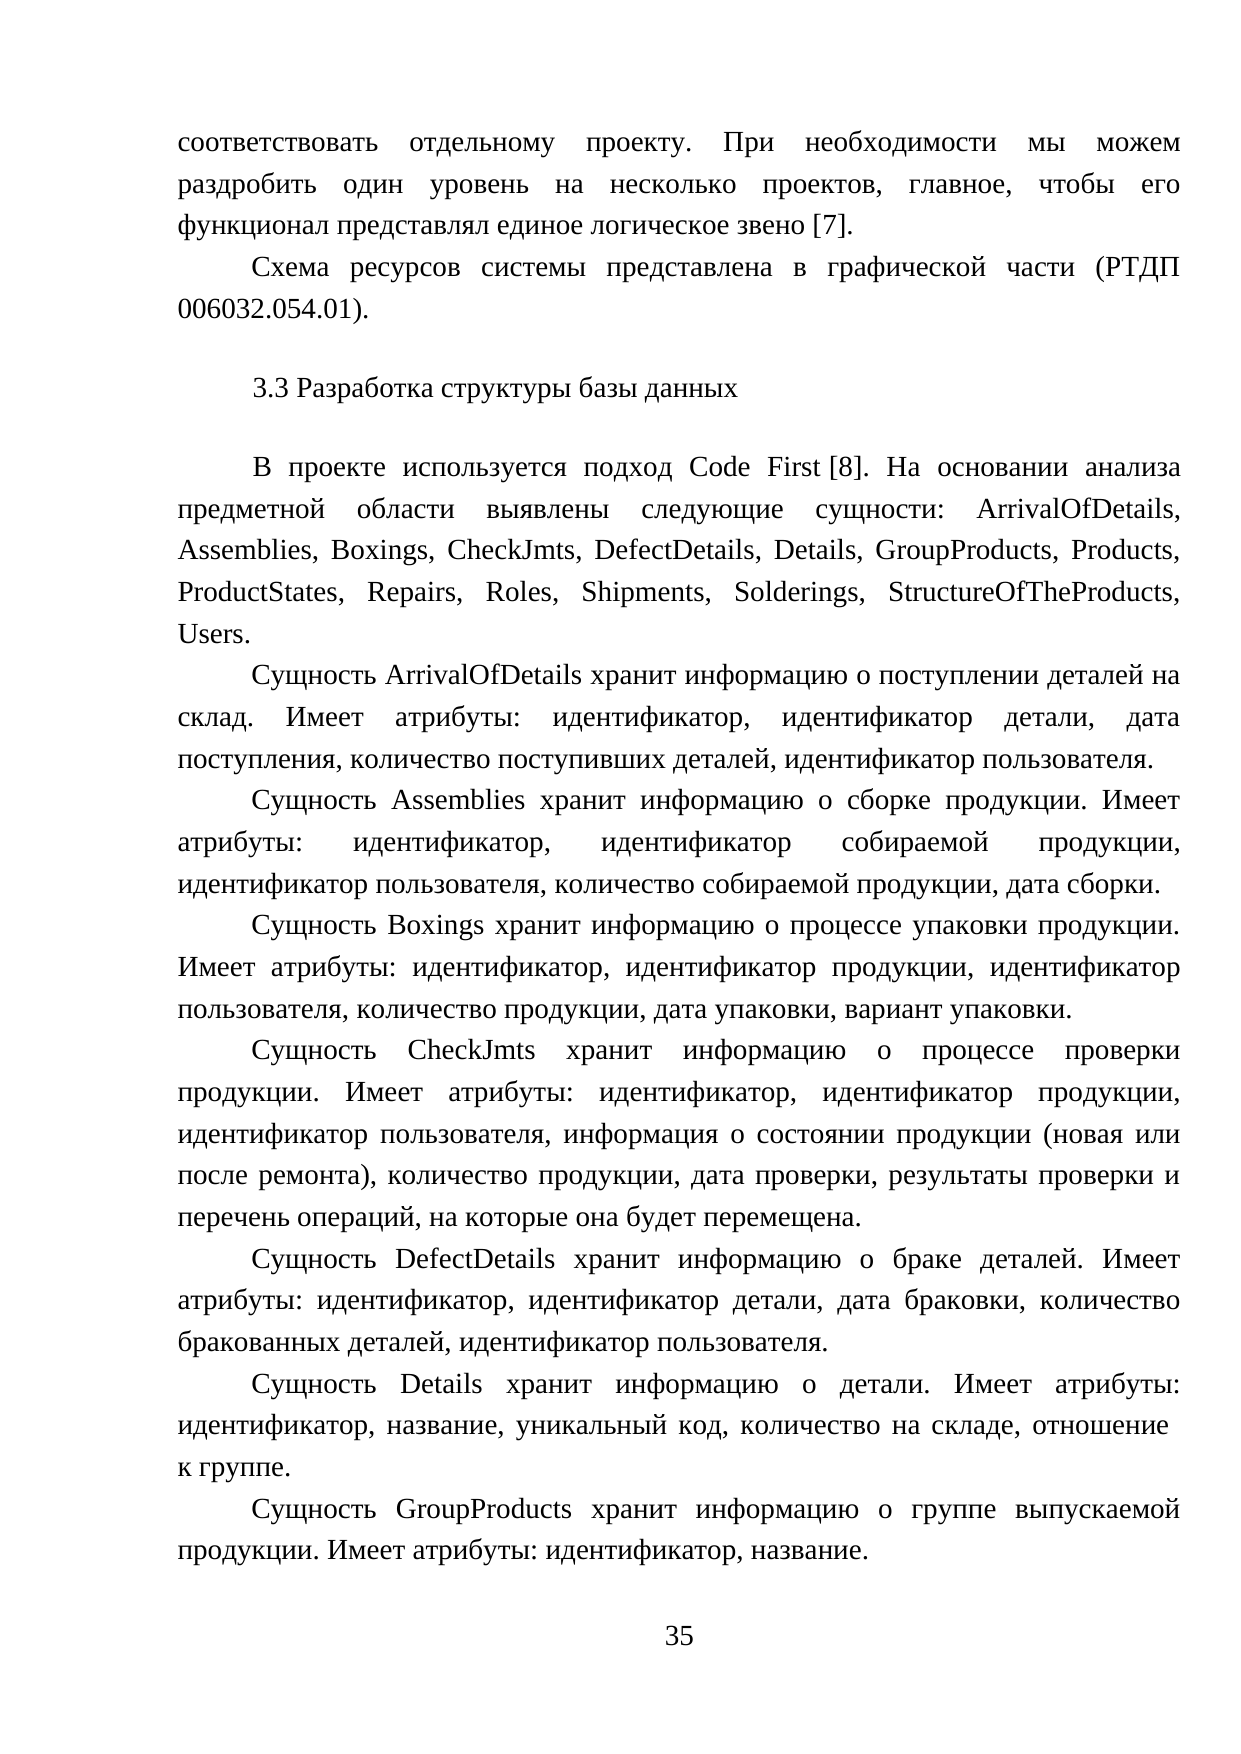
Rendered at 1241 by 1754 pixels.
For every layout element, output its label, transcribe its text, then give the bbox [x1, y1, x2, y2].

text Сущность CheckJmts хранит информацию о процессе проверки продукции. Имеет атрибуты: идентификатор, идентификатор продукции, идентификатор пользователя, информация о состоянии продукции (новая или после ремонта), количество продукции, дата проверки, результаты проверки и перечень операций, на которые она будет перемещена. [177, 1026, 1181, 1235]
text Сущность GroupProducts хранит информацию о группе выпускаемой продукции. Имеет атрибуты: идентификатор, название. [177, 1485, 1181, 1568]
text Сущность Boxings хранит информацию о процессе упаковки продукции. Имеет атрибуты: идентификатор, идентификатор продукции, идентификатор пользователя, количество продукции, дата упаковки, вариант упаковки. [177, 901, 1181, 1026]
text Схема ресурсов системы представлена в графической части (РТДП 006032.054.01). [177, 243, 1181, 326]
text Сущность ArrivalOfDetails хранит информацию о поступлении деталей на склад. Имеет атрибуты: идентификатор, идентификатор детали, дата поступления, количество поступивших деталей, идентификатор пользователя. [177, 651, 1181, 776]
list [177, 118, 1181, 243]
text Сущность Assemblies хранит информацию о сборке продукции. Имеет атрибуты: идентификатор, идентификатор собираемой продукции, идентификатор пользователя, количество собираемой продукции, дата сборки. [177, 776, 1181, 901]
text Сущность Details хранит информацию о детали. Имеет атрибуты: идентификатор, название, уникальный код, количество на складе, отношение к группе. [177, 1360, 1181, 1485]
text 3.3 Разработка структуры базы данных [177, 364, 1181, 406]
text В проекте используется подход Code First [8]. На основании анализа предметной области выявлены следующие сущности: ArrivalOfDetails, Assemblies, Boxings, CheckJmts, DefectDetails, Details, GroupProducts, Products, ProductStates, Repairs, Roles, Shipments, Solderings, StructureOfTheProducts, Users. [177, 443, 1181, 651]
text Сущность DefectDetails хранит информацию о браке деталей. Имеет атрибуты: идентификатор, идентификатор детали, дата браковки, количество бракованных деталей, идентификатор пользователя. [177, 1235, 1181, 1360]
